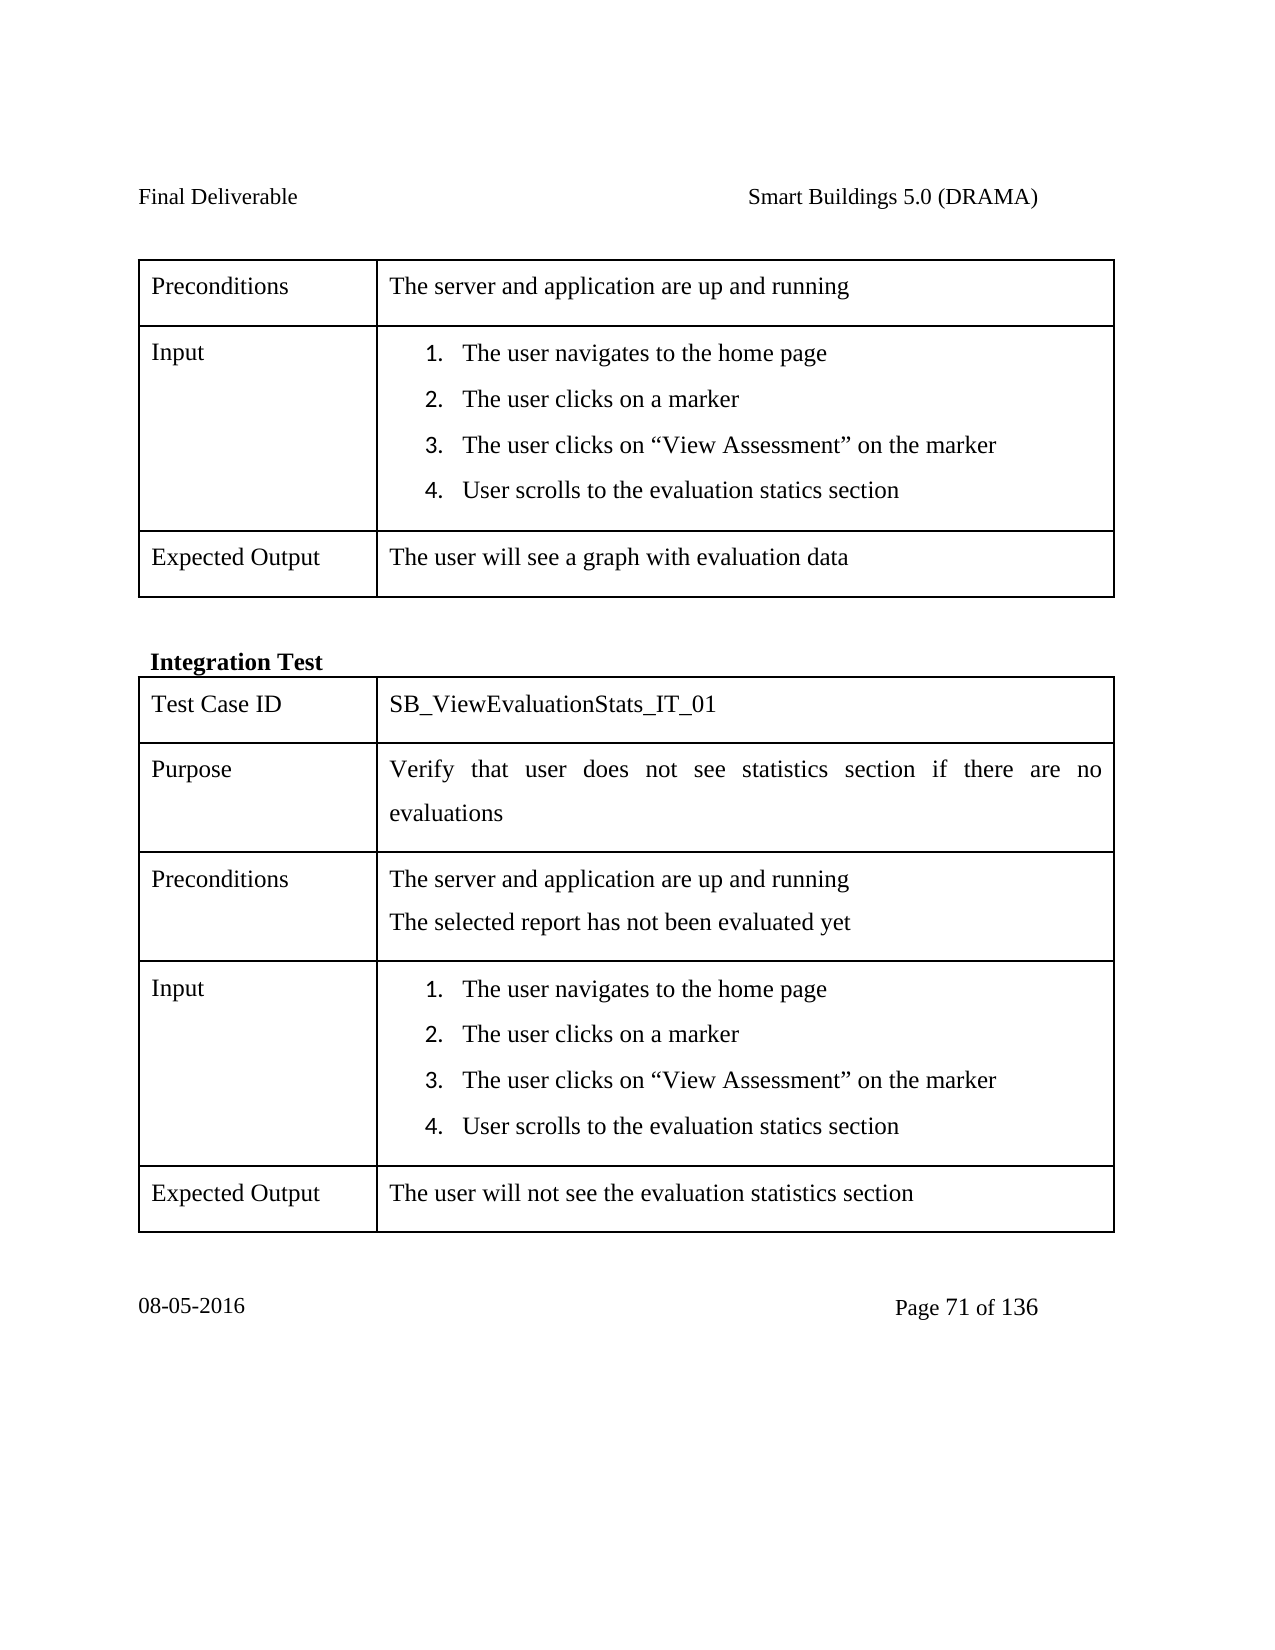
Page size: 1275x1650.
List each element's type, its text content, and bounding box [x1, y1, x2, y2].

table_cell Expected Output [140, 532, 376, 596]
table_cell Preconditions [140, 261, 376, 325]
table_cell The server and application are up and running The selected report has not been evaluated yet [378, 853, 1113, 960]
text Integration Test [150, 647, 1125, 676]
table_cell Verify that user does not see statistics section if there are no evaluations [378, 744, 1113, 851]
table_cell Preconditions [140, 853, 376, 960]
table_cell Purpose [140, 744, 376, 851]
table_cell The user navigates to the home page The user clicks on a marker The user clicks on “View Assessment” on the marker User scrolls to the evaluation statics section [378, 327, 1113, 530]
table_cell Input [140, 327, 376, 530]
table_cell The user will not see the evaluation statistics section [378, 1167, 1113, 1231]
table_cell The server and application are up and running [378, 261, 1113, 325]
table_header SB_ViewEvaluationStats_IT_01 [378, 678, 1113, 742]
table_cell The user will see a graph with evaluation data [378, 532, 1113, 596]
table_cell The user navigates to the home page The user clicks on a marker The user clicks on “View Assessment” on the marker User scrolls to the evaluation statics section [378, 962, 1113, 1165]
table_cell Input [140, 962, 376, 1165]
table_cell Expected Output [140, 1167, 376, 1231]
table_header Test Case ID [140, 678, 376, 742]
